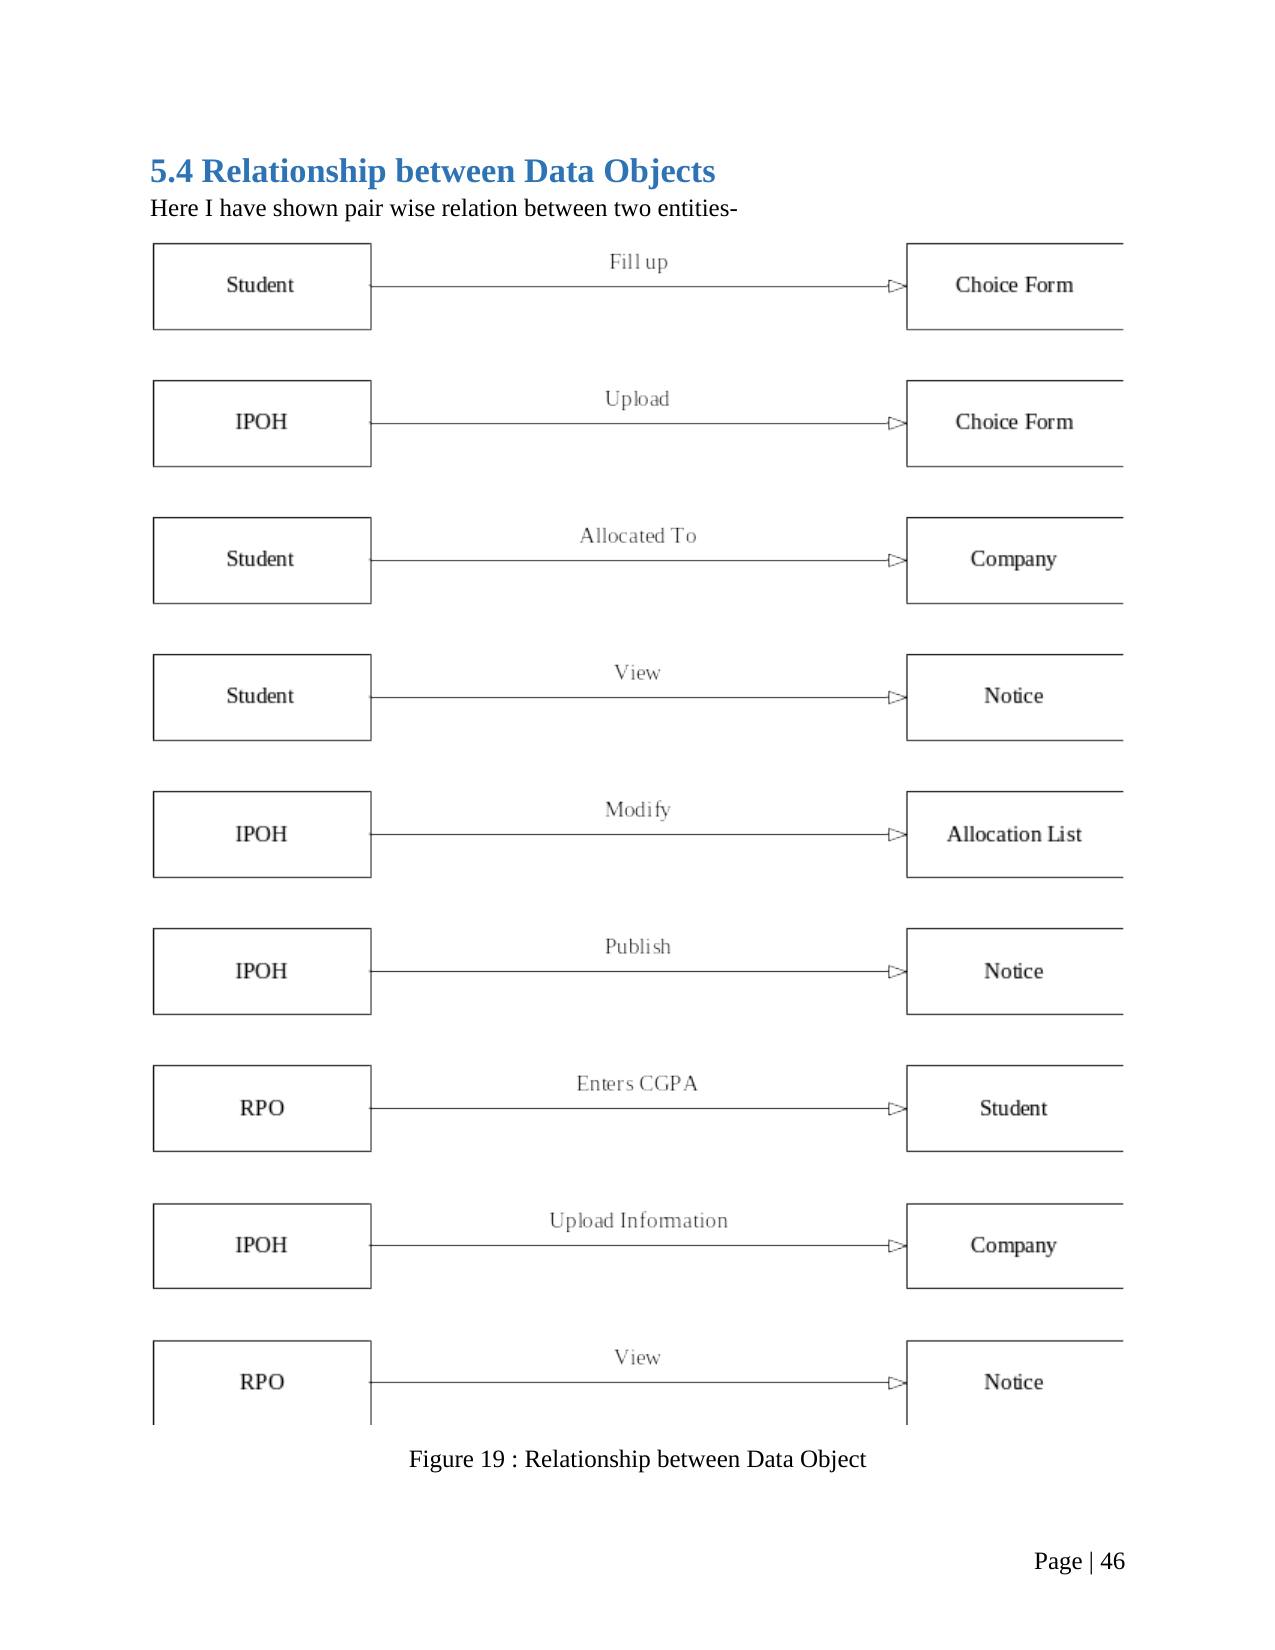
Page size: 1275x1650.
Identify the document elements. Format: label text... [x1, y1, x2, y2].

text Figure 19 : Relationship between Data Object [150, 1444, 1125, 1472]
subtitle 5.4 Relationship between Data Objects [150, 150, 1125, 189]
text Here I have shown pair wise relation between two entities- [150, 193, 1125, 221]
